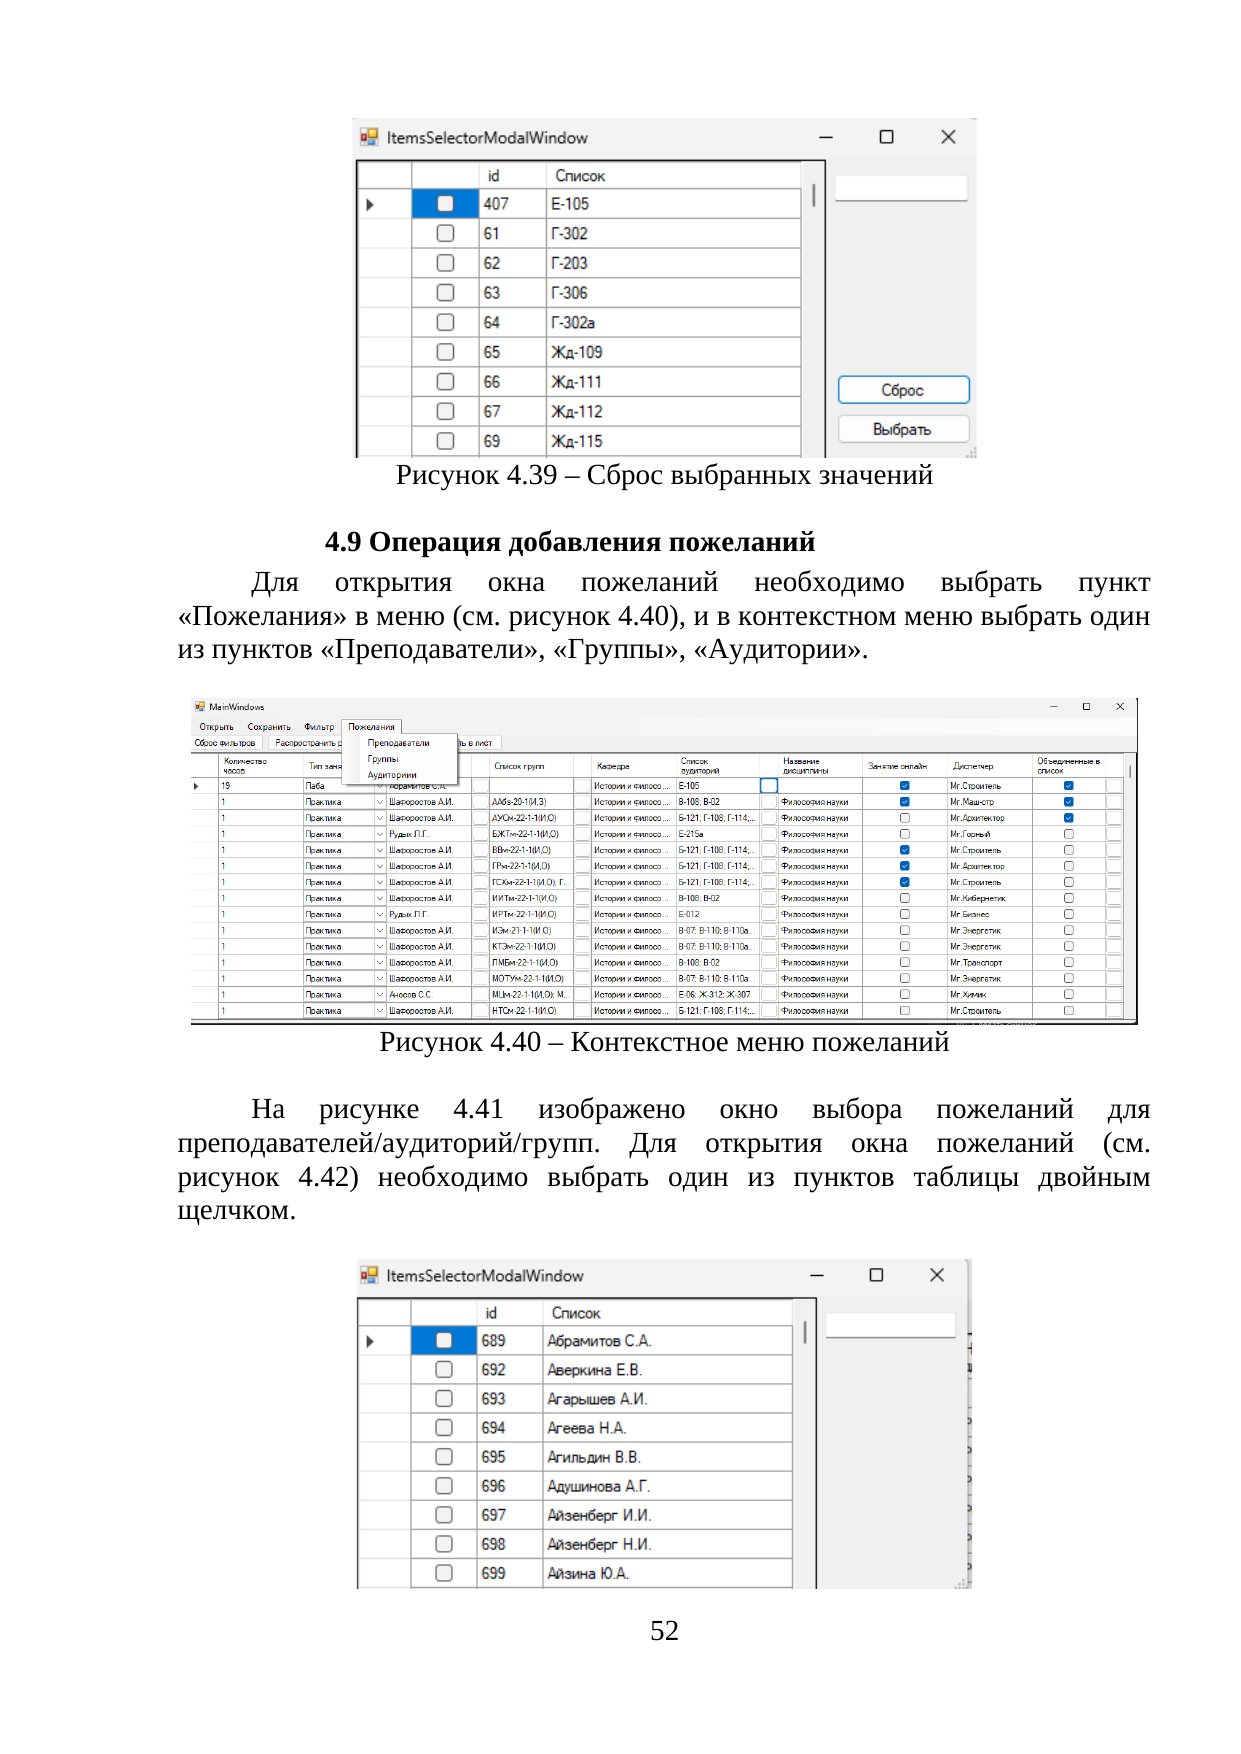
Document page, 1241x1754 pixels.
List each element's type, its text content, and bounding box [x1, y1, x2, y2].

text Рисунок 4.40 – Контекстное меню пожеланий [177, 1024, 1152, 1058]
picture [352, 118, 977, 458]
picture [191, 698, 1138, 1025]
text Для открытия окна пожеланий необходимо выбрать пункт «Пожелания» в меню (см. рисунок 4.40), и в контекстном меню выбрать один из пунктов «Преподаватели», «Группы», «Аудитории». [177, 564, 1152, 665]
picture [356, 1259, 973, 1589]
text Рисунок 4.39 – Сброс выбранных значений [177, 457, 1152, 491]
subtitle Операция добавления пожеланий [251, 524, 1152, 558]
text На рисунке 4.41 изображено окно выбора пожеланий для преподавателей/аудиторий/групп. Для открытия окна пожеланий (см. рисунок 4.42) необходимо выбрать один из пунктов таблицы двойным щелчком. [177, 1092, 1152, 1226]
